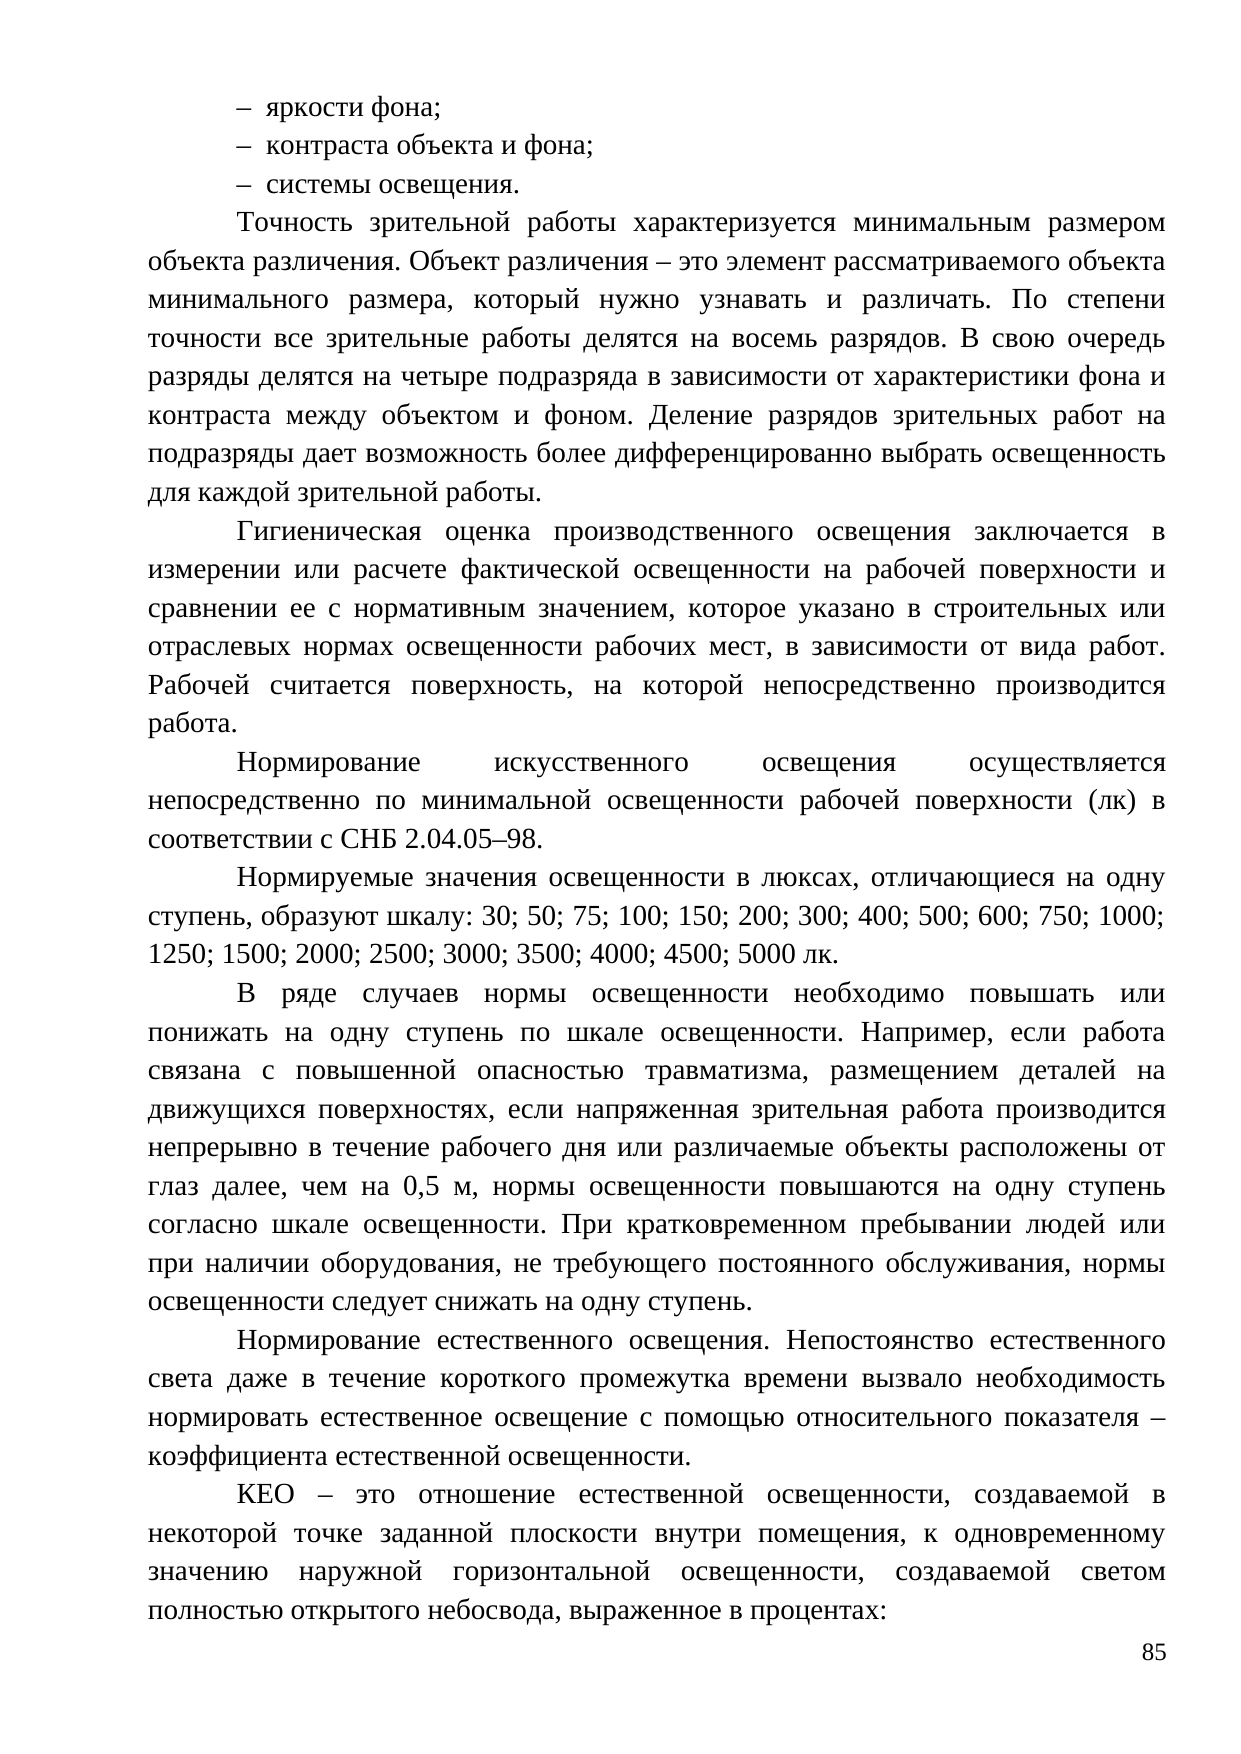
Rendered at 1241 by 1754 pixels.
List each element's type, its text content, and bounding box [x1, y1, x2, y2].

list контраста объекта и фона; [148, 127, 1167, 161]
text Точность зрительной работы характеризуется минимальным размером объекта различения. Объект различения – это элемент рассматриваемого объекта минимального размера, который нужно узнавать и различать. По степени точности все зрительные работы делятся на восемь разрядов. В свою очередь разряды делятся на четыре подразряда в зависимости от характеристики фона и контраста между объектом и фоном. Деление разрядов зрительных работ на подразряды дает возможность более дифференцированно выбрать освещенность для каждой зрительной работы. [148, 204, 1167, 508]
text В ряде случаев нормы освещенности необходимо повышать или понижать на одну ступень по шкале освещенности. Например, если работа связана с повышенной опасностью травматизма, размещением деталей на движущихся поверхностях, если напряженная зрительная работа производится непрерывно в течение рабочего дня или различаемые объекты расположены от глаз далее, чем на 0,5 м, нормы освещенности повышаются на одну ступень согласно шкале освещенности. При кратковременном пребывании людей или при наличии оборудования, не требующего постоянного обслуживания, нормы освещенности следует снижать на одну ступень. [148, 975, 1167, 1317]
list системы освещения. [148, 166, 1167, 199]
text Нормирование искусственного освещения осуществляется непосредственно по минимальной освещенности рабочей поверхности (лк) в соответствии с СНБ 2.04.05–98. [148, 744, 1167, 854]
text Гигиеническая оценка производственного освещения заключается в измерении или расчете фактической освещенности на рабочей поверхности и сравнении ее с нормативным значением, которое указано в строительных или отраслевых нормах освещенности рабочих мест, в зависимости от вида работ. Рабочей считается поверхность, на которой непосредственно производится работа. [148, 513, 1167, 739]
list яркости фона; [148, 89, 1167, 122]
text Нормируемые значения освещенности в люксах, отличающиеся на одну ступень, образуют шкалу: 30; 50; 75; 100; 150; 200; 300; 400; 500; 600; 750; 1000; 1250; 1500; 2000; 2500; 3000; 3500; 4000; 4500; 5000 лк. [148, 859, 1167, 970]
text Нормирование естественного освещения. Непостоянство естественного света даже в течение короткого промежутка времени вызвало необходимость нормировать естественное освещение с помощью относительного показателя – коэффициента естественной освещенности. [148, 1322, 1167, 1471]
text КЕО – это отношение естественной освещенности, создаваемой в некоторой точке заданной плоскости внутри помещения, к одновременному значению наружной горизонтальной освещенности, создаваемой светом полностью открытого небосвода, выраженное в процентах: [148, 1476, 1167, 1625]
